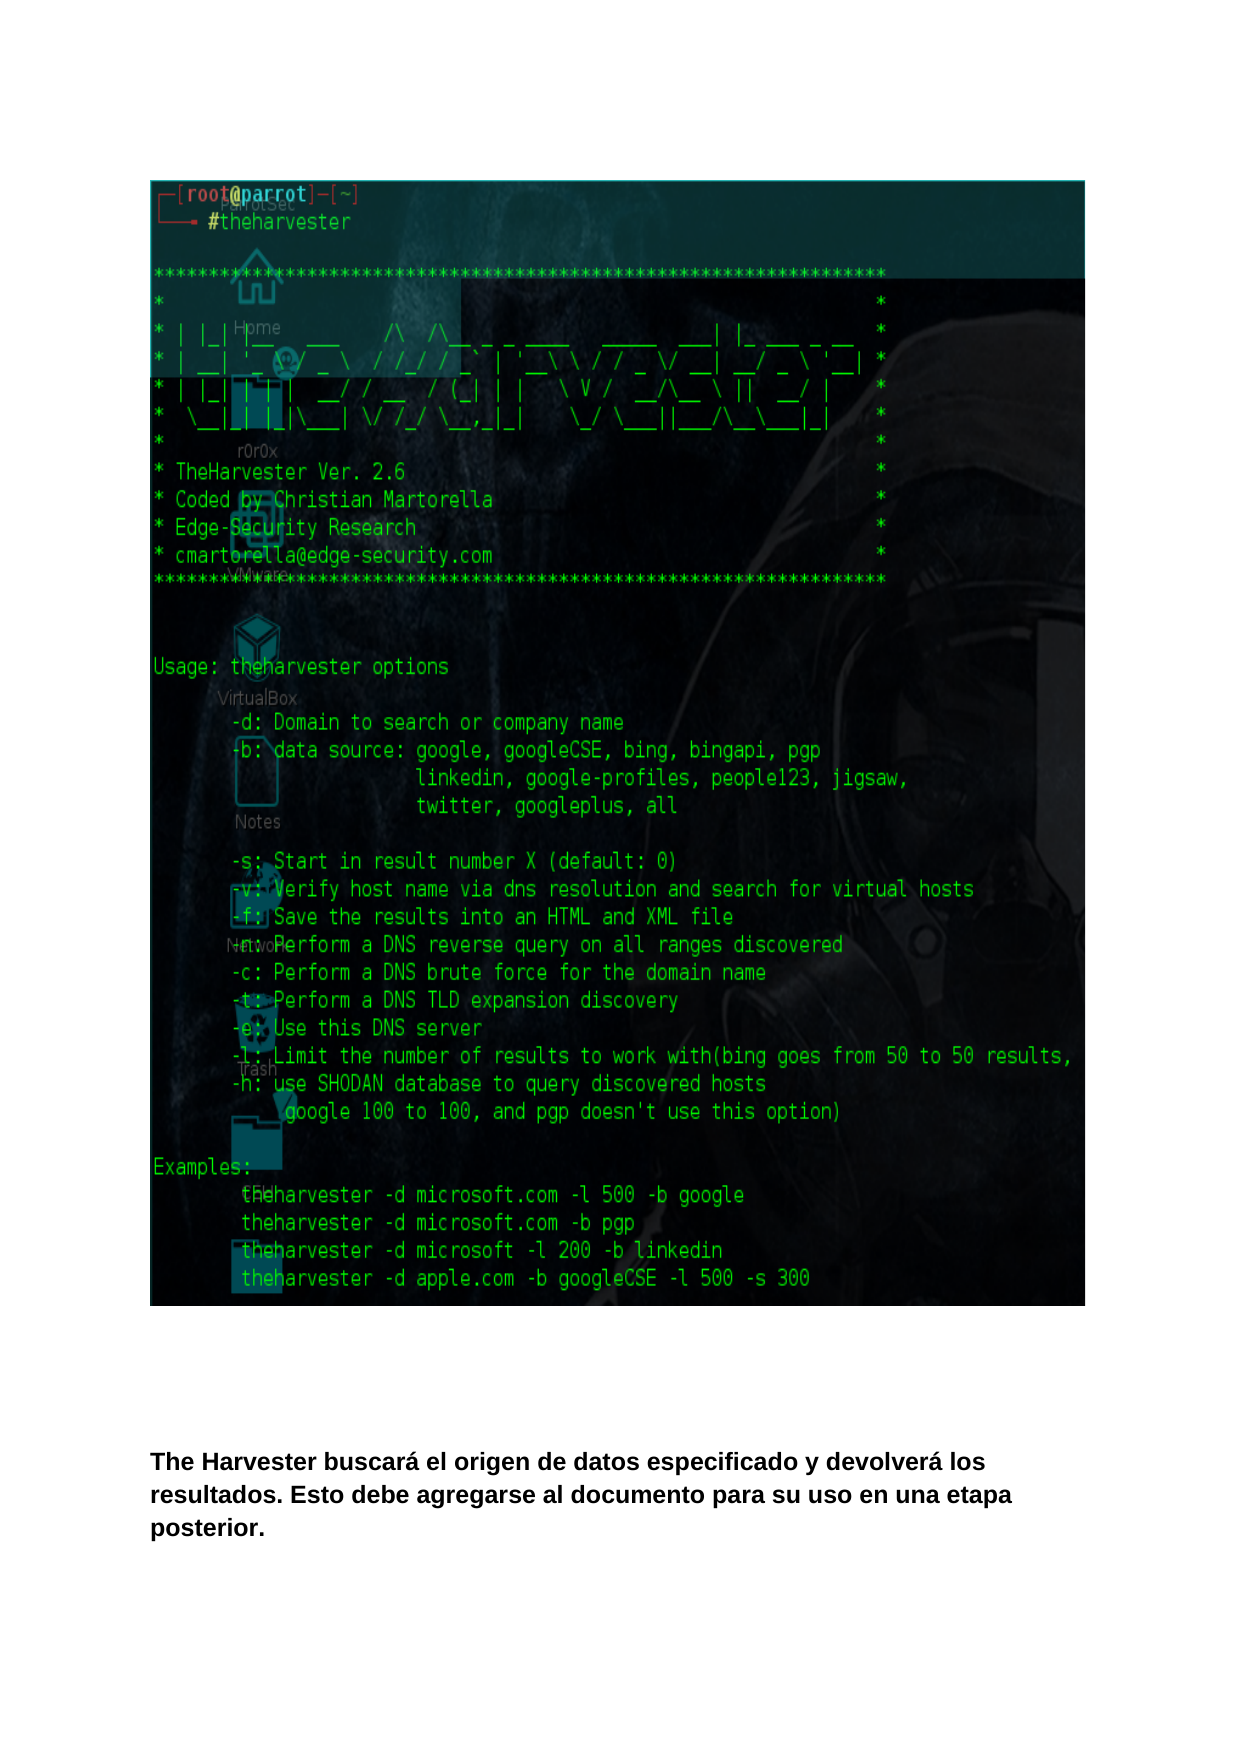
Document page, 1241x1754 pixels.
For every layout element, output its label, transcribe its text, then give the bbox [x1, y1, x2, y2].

text The Harvester buscará el origen de datos especificado y devolverá los resultados. Esto debe agregarse al documento para su uso en una etapa posterior. [150, 1447, 1090, 1542]
picture [150, 180, 1085, 1306]
